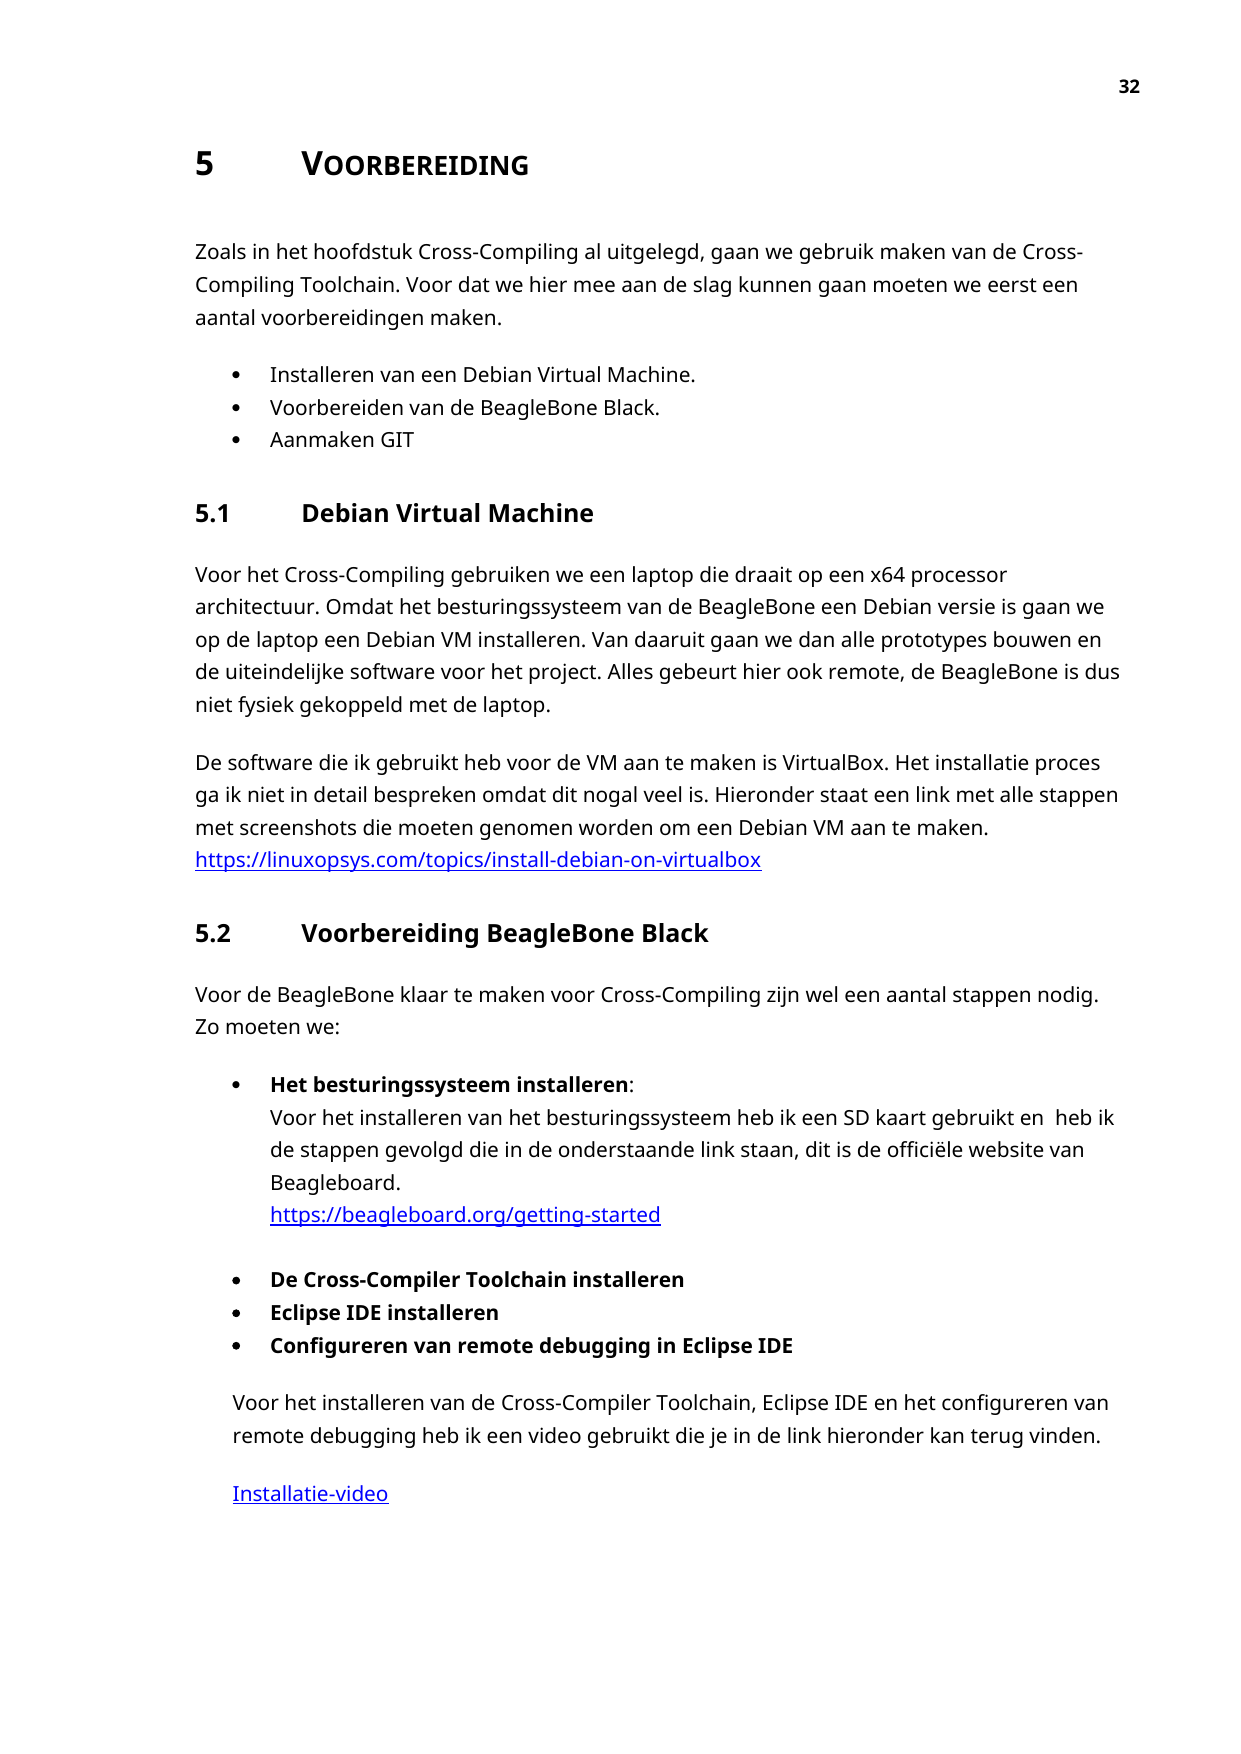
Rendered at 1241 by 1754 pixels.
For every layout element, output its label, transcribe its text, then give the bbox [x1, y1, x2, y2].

list Eclipse IDE installeren [232, 1298, 1122, 1327]
text Voor het Cross-Compiling gebruiken we een laptop die draait op een x64 processor architectuur. Omdat het besturingssysteem van de BeagleBone een Debian versie is gaan we op de laptop een Debian VM installeren. Van daaruit gaan we dan alle prototypes bouwen en de uiteindelijke software voor het project. Alles gebeurt hier ook remote, de BeagleBone is dus niet fysiek gekoppeld met de laptop. [195, 560, 1122, 718]
text Voor het installeren van de Cross-Compiler Toolchain, Eclipse IDE en het configureren van remote debugging heb ik een video gebruikt die je in de link hieronder kan terug vinden. [232, 1388, 1122, 1449]
list Het besturingssysteem installeren: [232, 1070, 1122, 1098]
subtitle Voorbereiding [195, 140, 1122, 186]
list Configureren van remote debugging in Eclipse IDE [232, 1331, 1122, 1359]
list https://beagleboard.org/getting-started [270, 1200, 1122, 1261]
text Installatie-video [232, 1479, 1122, 1507]
list De Cross-Compiler Toolchain installeren [232, 1266, 1122, 1294]
text De software die ik gebruikt heb voor de VM aan te maken is VirtualBox. Het installatie proces ga ik niet in detail bespreken omdat dit nogal veel is. Hieronder staat een link met alle stappen met screenshots die moeten genomen worden om een Debian VM aan te maken. https://linuxopsys.com/topics/install-debian-on-virtualbox [195, 748, 1122, 874]
text Voor de BeagleBone klaar te maken voor Cross-Compiling zijn wel een aantal stappen nodig. Zo moeten we: [195, 980, 1122, 1041]
text Zoals in het hoofdstuk Cross-Compiling al uitgelegd, gaan we gebruik maken van de Cross-Compiling Toolchain. Voor dat we hier mee aan de slag kunnen gaan moeten we eerst een aantal voorbereidingen maken. [195, 205, 1122, 331]
list Voorbereiden van de BeagleBone Black. [232, 393, 1122, 421]
subtitle Debian Virtual Machine [195, 496, 1122, 529]
list Aanmaken GIT [232, 425, 1122, 454]
list Installeren van een Debian Virtual Machine. [232, 360, 1122, 389]
subtitle Voorbereiding BeagleBone Black [195, 916, 1122, 950]
list Voor het installeren van het besturingssysteem heb ik een SD kaart gebruikt en heb ik de stappen gevolgd die in de onderstaande link staan, dit is de officiële website van Beagleboard. [270, 1103, 1122, 1196]
